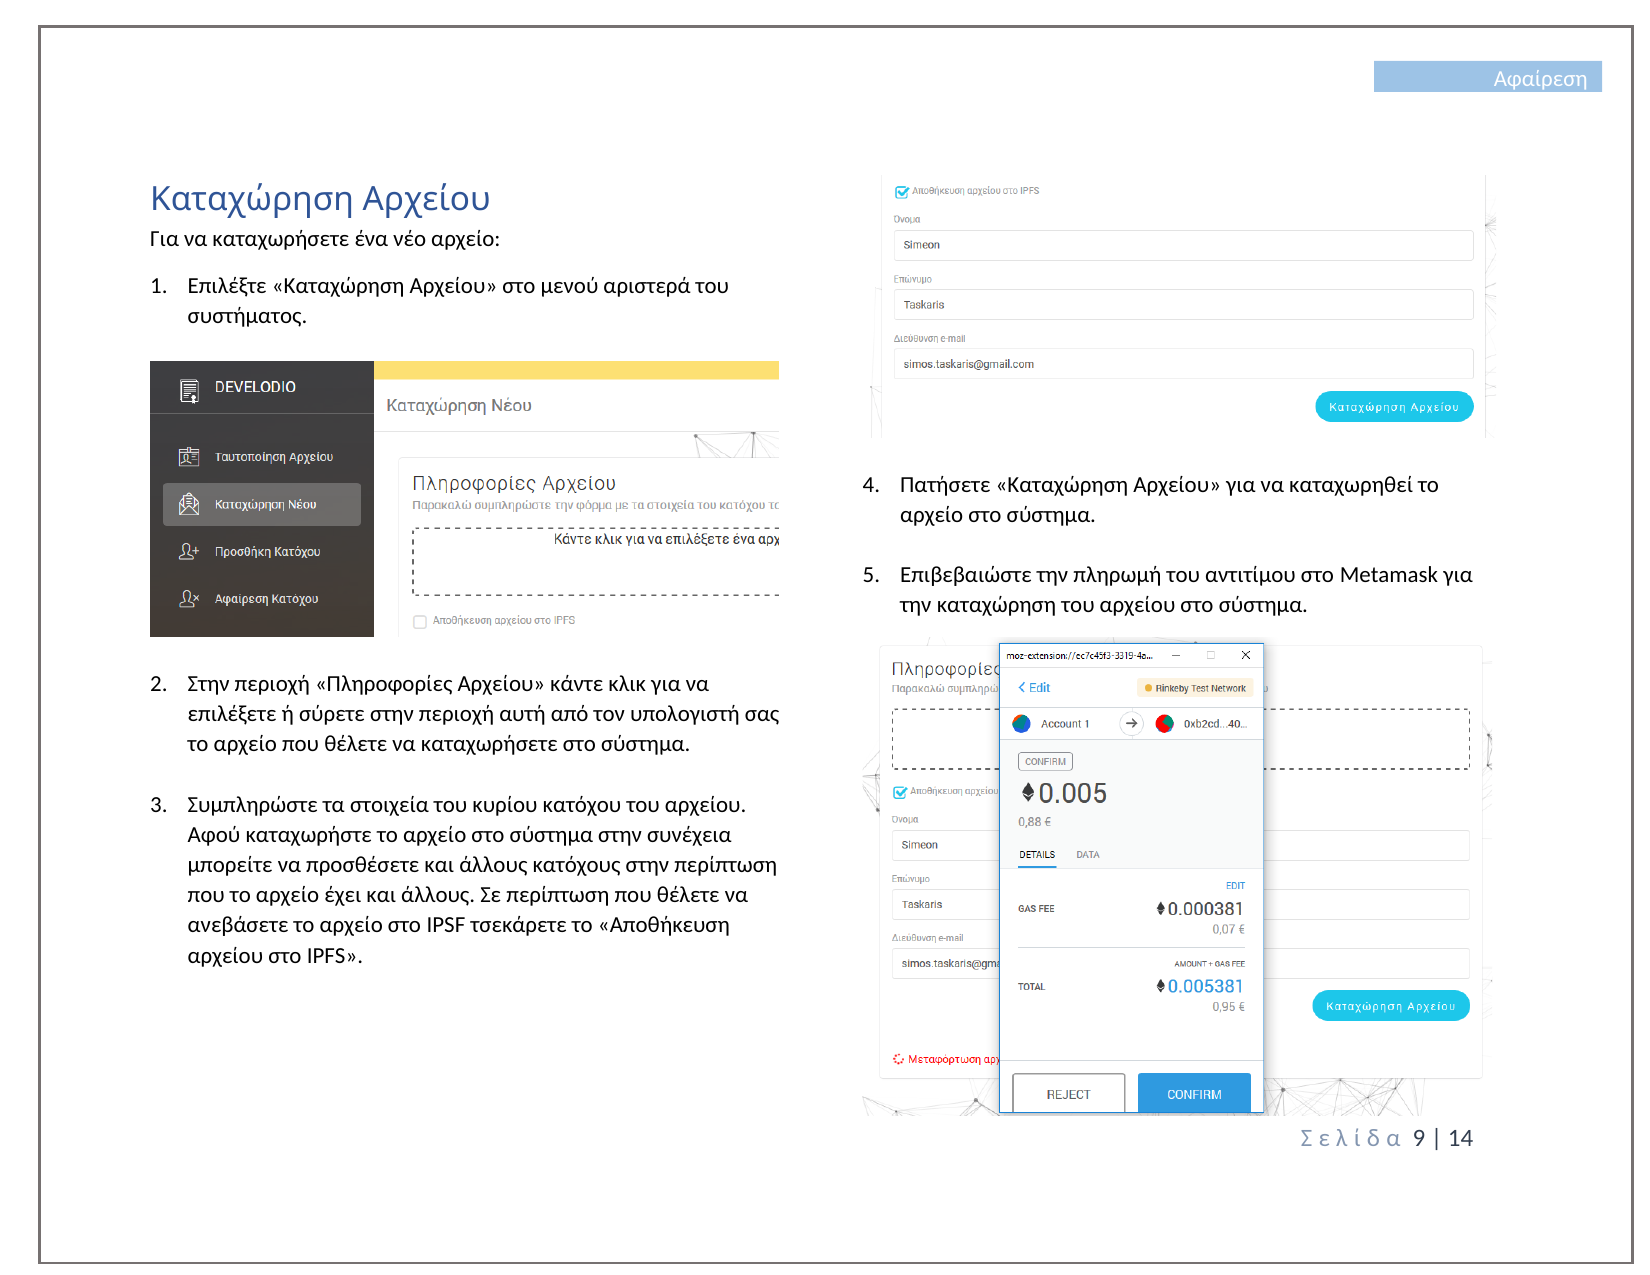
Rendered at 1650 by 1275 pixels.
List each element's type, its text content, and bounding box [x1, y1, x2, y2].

list Συμπληρώστε τα στοιχεία του κυρίου κατόχου του αρχείου. Αφού καταχωρήστε το αρχείο στο σύστημα στην συνέχεια μπορείτε να προσθέσετε και άλλους κατόχους στην περίπτωση που το αρχείο έχει και άλλους. Σε περίπτωση που θέλετε να ανεβάσετε το αρχείο στο IPSF τσεκάρετε το «Αποθήκευση αρχείου στο IPFS». [150, 790, 787, 969]
picture [862, 175, 1497, 438]
list Πατήσετε «Καταχώρηση Αρχείου» για να καταχωρηθεί το αρχείο στο σύστημα. [862, 470, 1500, 528]
list Επιλέξτε «Καταχώρηση Αρχείου» στο μενού αριστερά του συστήματος. [150, 271, 787, 329]
picture [150, 361, 779, 637]
subtitle Καταχώρηση Αρχείου [150, 175, 787, 220]
list Επιβεβαιώστε την πληρωμή του αντιτίμου στο Metamask για την καταχώρηση του αρχείου στο σύστημα. [862, 560, 1500, 619]
text Για να καταχωρήσετε ένα νέο αρχείο: [150, 224, 787, 252]
picture [862, 637, 1493, 1116]
list Στην περιοχή «Πληροφορίες Αρχείου» κάντε κλικ για να επιλέξετε ή σύρετε στην περιοχή αυτή από τον υπολογιστή σας το αρχείο που θέλετε να καταχωρήσετε στο σύστημα. [150, 669, 787, 757]
